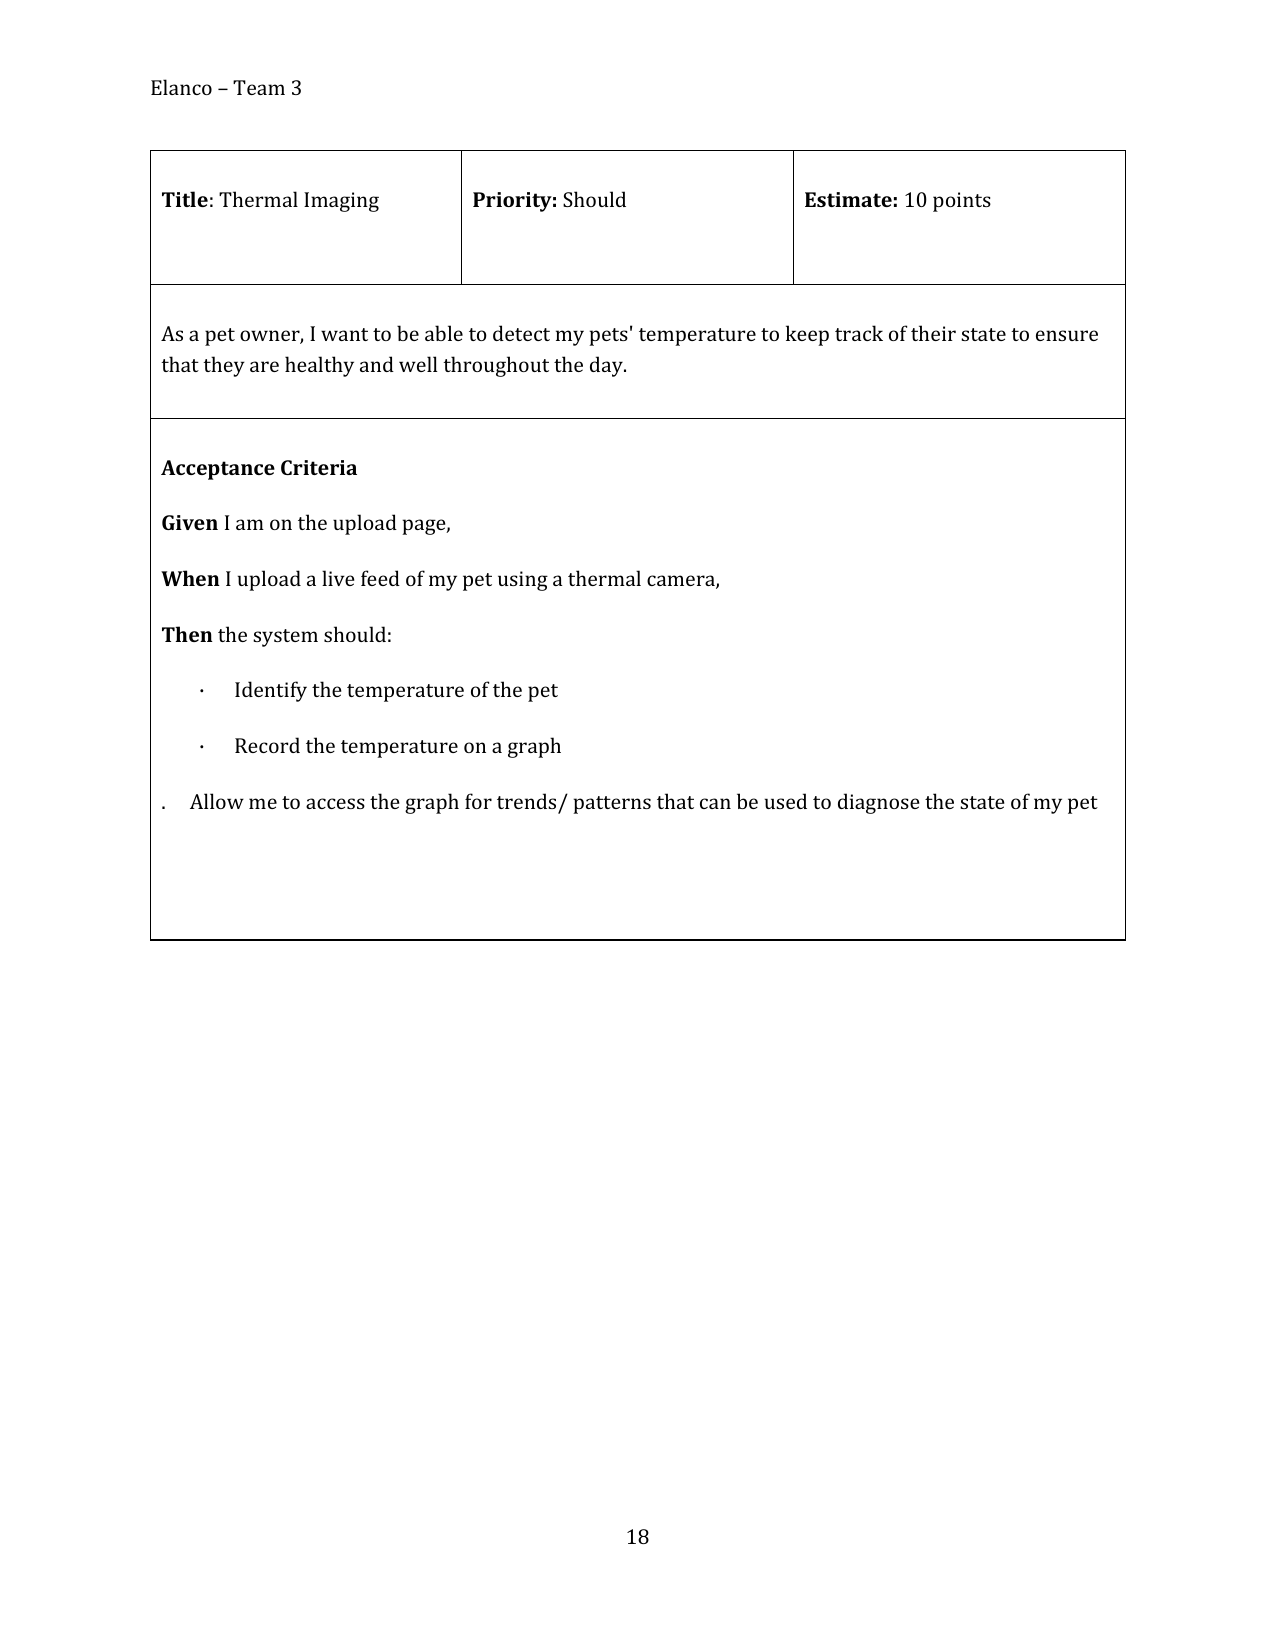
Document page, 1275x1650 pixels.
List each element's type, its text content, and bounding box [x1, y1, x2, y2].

table_header Title: Thermal Imaging [151, 151, 461, 284]
table_cell As a pet owner, I want to be able to detect my pets' temperature to keep track of their state to ensure that they are healthy and well throughout the day. [151, 285, 1125, 417]
table_header Priority: Should [462, 151, 793, 284]
table_header Estimate: 10 points [794, 151, 1125, 284]
table_cell Acceptance Criteria Given I am on the upload page, When I upload a live feed of my pet using a thermal camera, Then the system should: · Identify the temperature of the pet · Record the temperature on a graph . Allow me to access the graph for trends/ patterns that can be used to diagnose the state of my pet [151, 419, 1125, 939]
